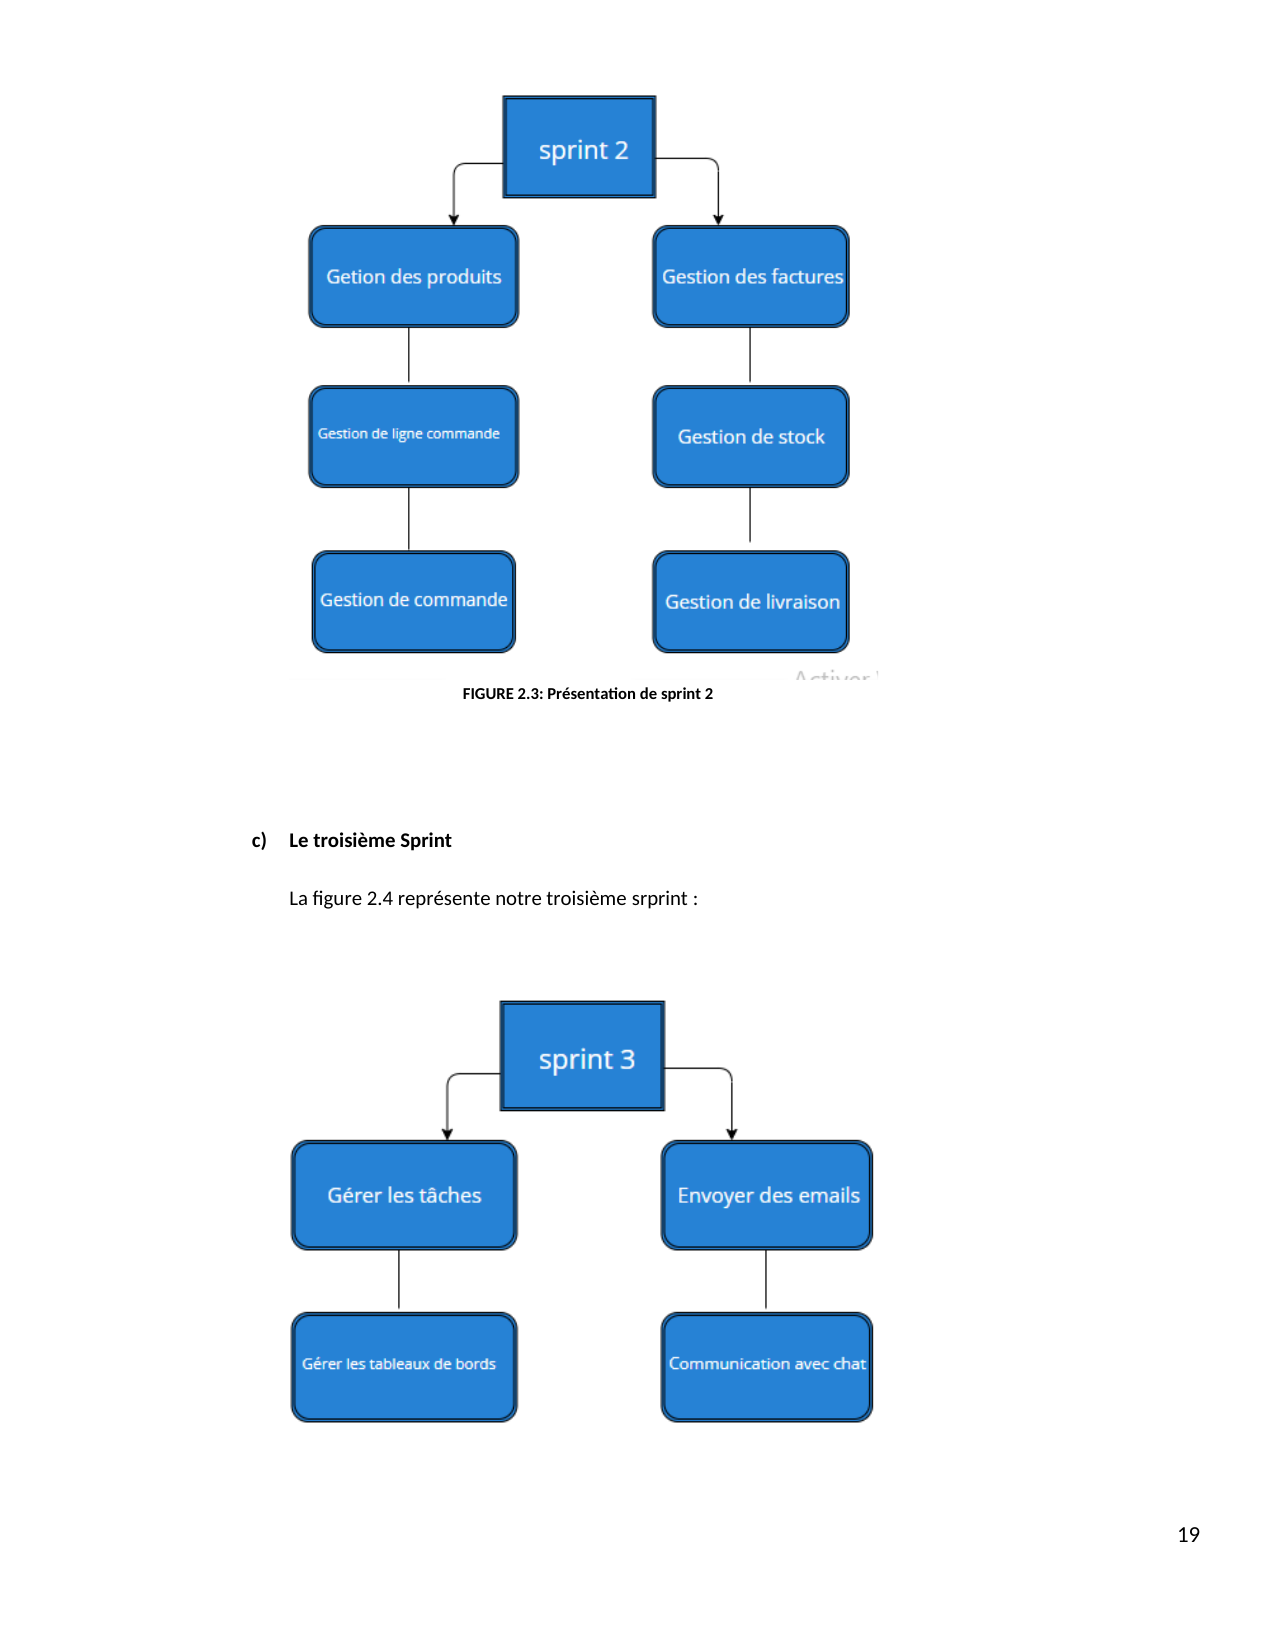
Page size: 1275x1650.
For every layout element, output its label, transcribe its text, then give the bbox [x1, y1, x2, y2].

list Le troisième Sprint [252, 827, 1200, 852]
list FIGURE 2.3: Présentation de sprint 2 [289, 683, 1200, 704]
picture [251, 964, 921, 1480]
list La figure 2.4 représente notre troisième srprint : [289, 885, 1200, 911]
picture [289, 75, 879, 680]
